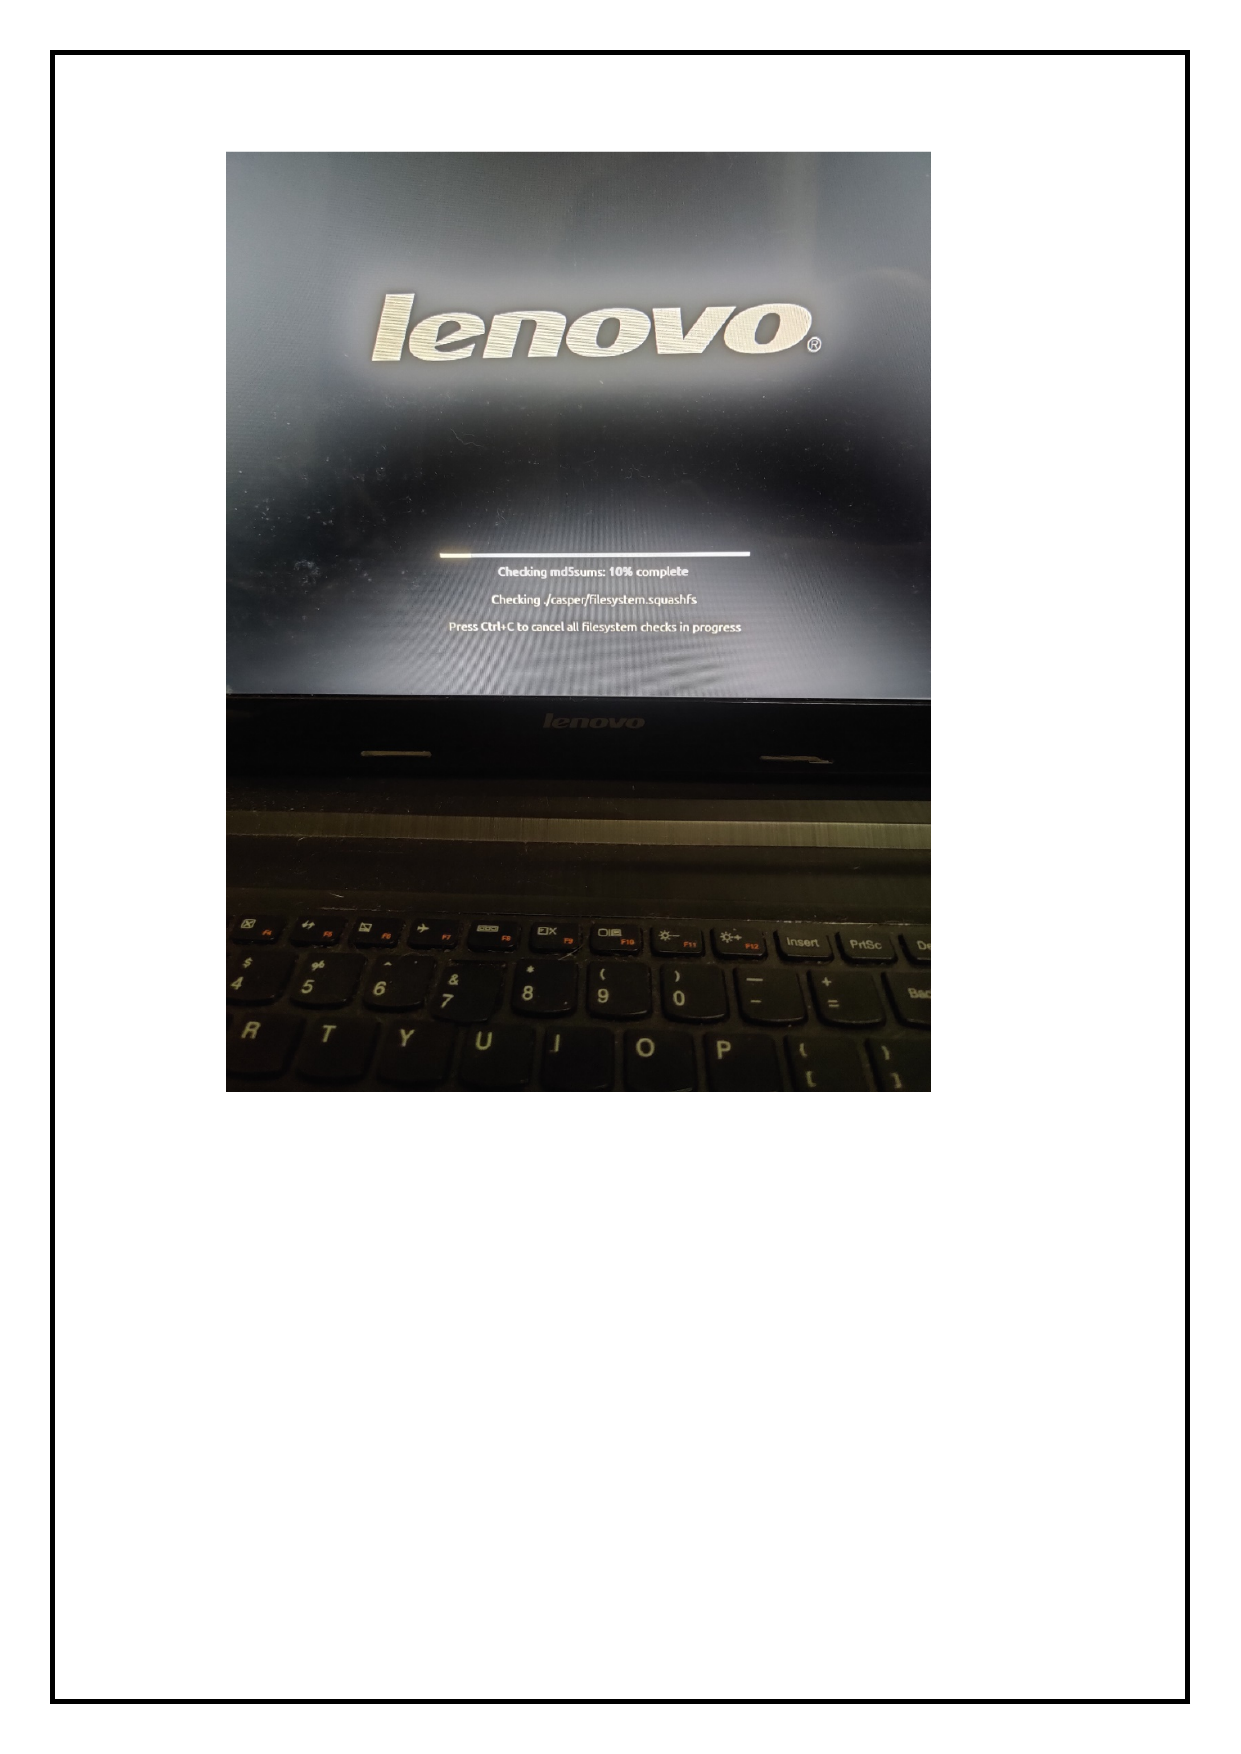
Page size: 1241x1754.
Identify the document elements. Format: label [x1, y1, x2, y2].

picture [226, 153, 931, 1091]
